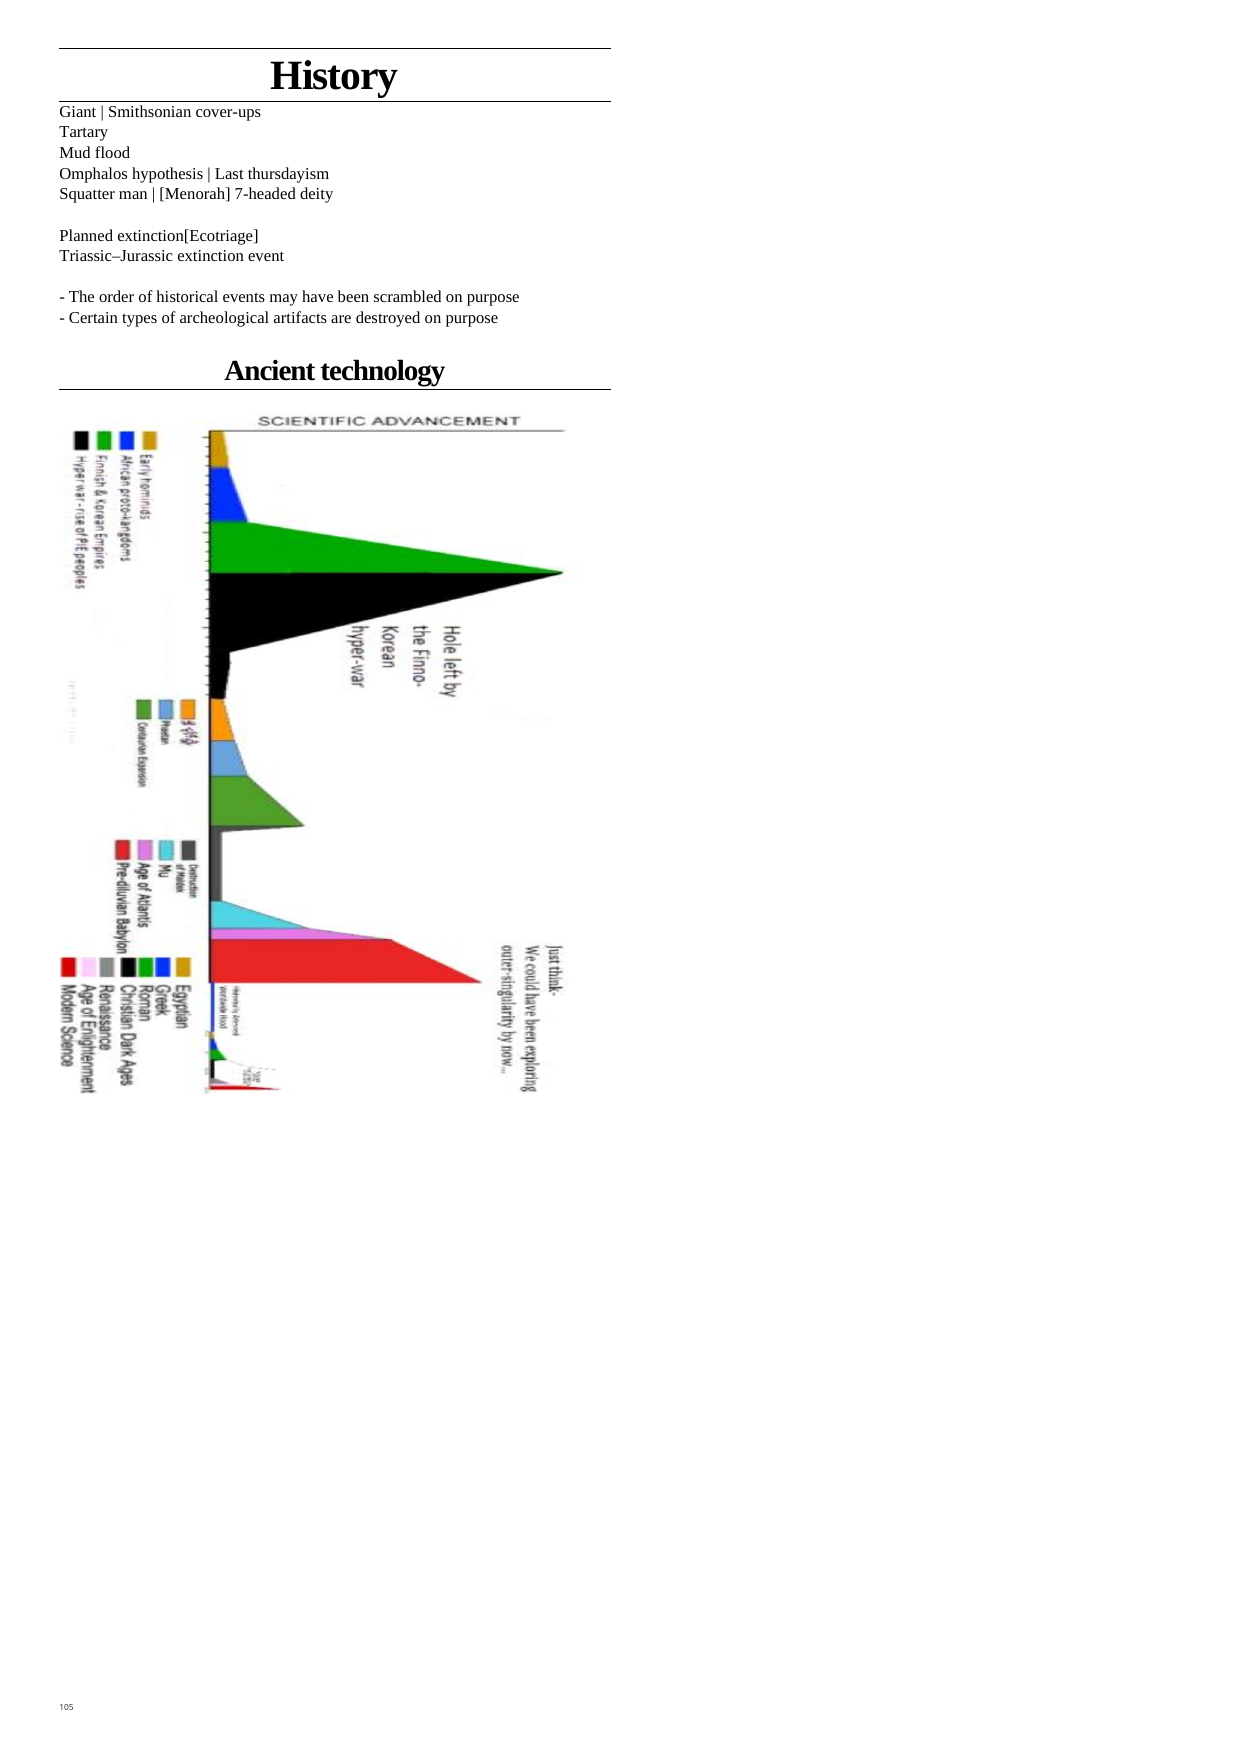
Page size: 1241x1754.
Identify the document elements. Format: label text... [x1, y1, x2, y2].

subtitle Ancient technology [59, 353, 611, 389]
text - The order of historical events may have been scrambled on purpose [59, 287, 611, 306]
text Tartary [59, 122, 611, 141]
text Giant | Smithsonian cover-ups [59, 102, 611, 121]
text Planned extinction[Ecotriage] [59, 225, 611, 244]
subtitle History [59, 49, 611, 101]
picture [61, 404, 582, 1094]
text Omphalos hypothesis | Last thursdayism [59, 163, 611, 183]
text Mud flood [59, 143, 611, 162]
text Triassic–Jurassic extinction event [59, 246, 611, 265]
text - Certain types of archeological artifacts are destroyed on purpose [59, 308, 611, 327]
text Squatter man | [Menorah] 7-headed deity [59, 184, 611, 203]
